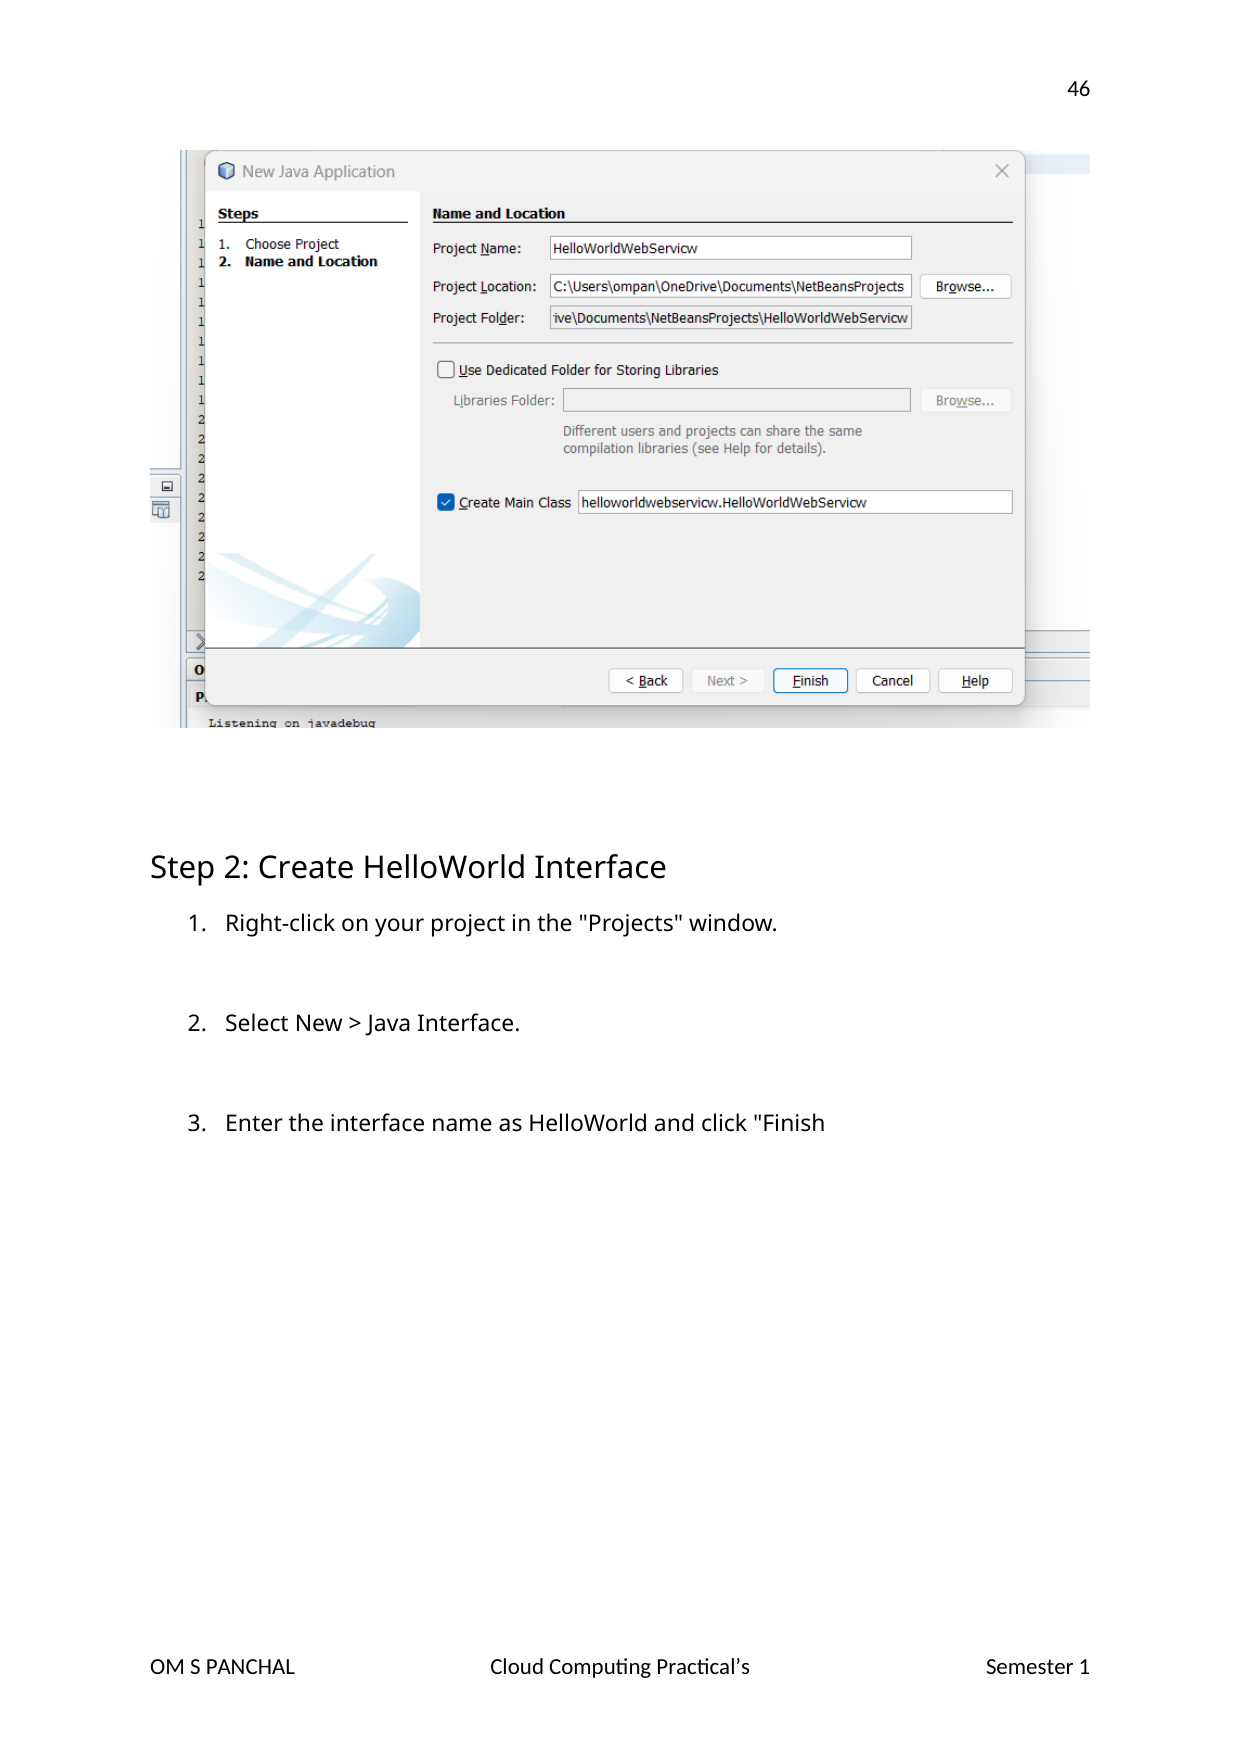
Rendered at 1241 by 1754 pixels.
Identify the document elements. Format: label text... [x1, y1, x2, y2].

list Select New > Java Interface. [187, 1007, 1090, 1038]
list Right-click on your project in the "Projects" window. [187, 907, 1090, 938]
picture [150, 150, 1091, 728]
text Step 2: Create HelloWorld Interface [150, 845, 1090, 888]
list Enter the interface name as HelloWorld and click "Finish [187, 1107, 1090, 1139]
